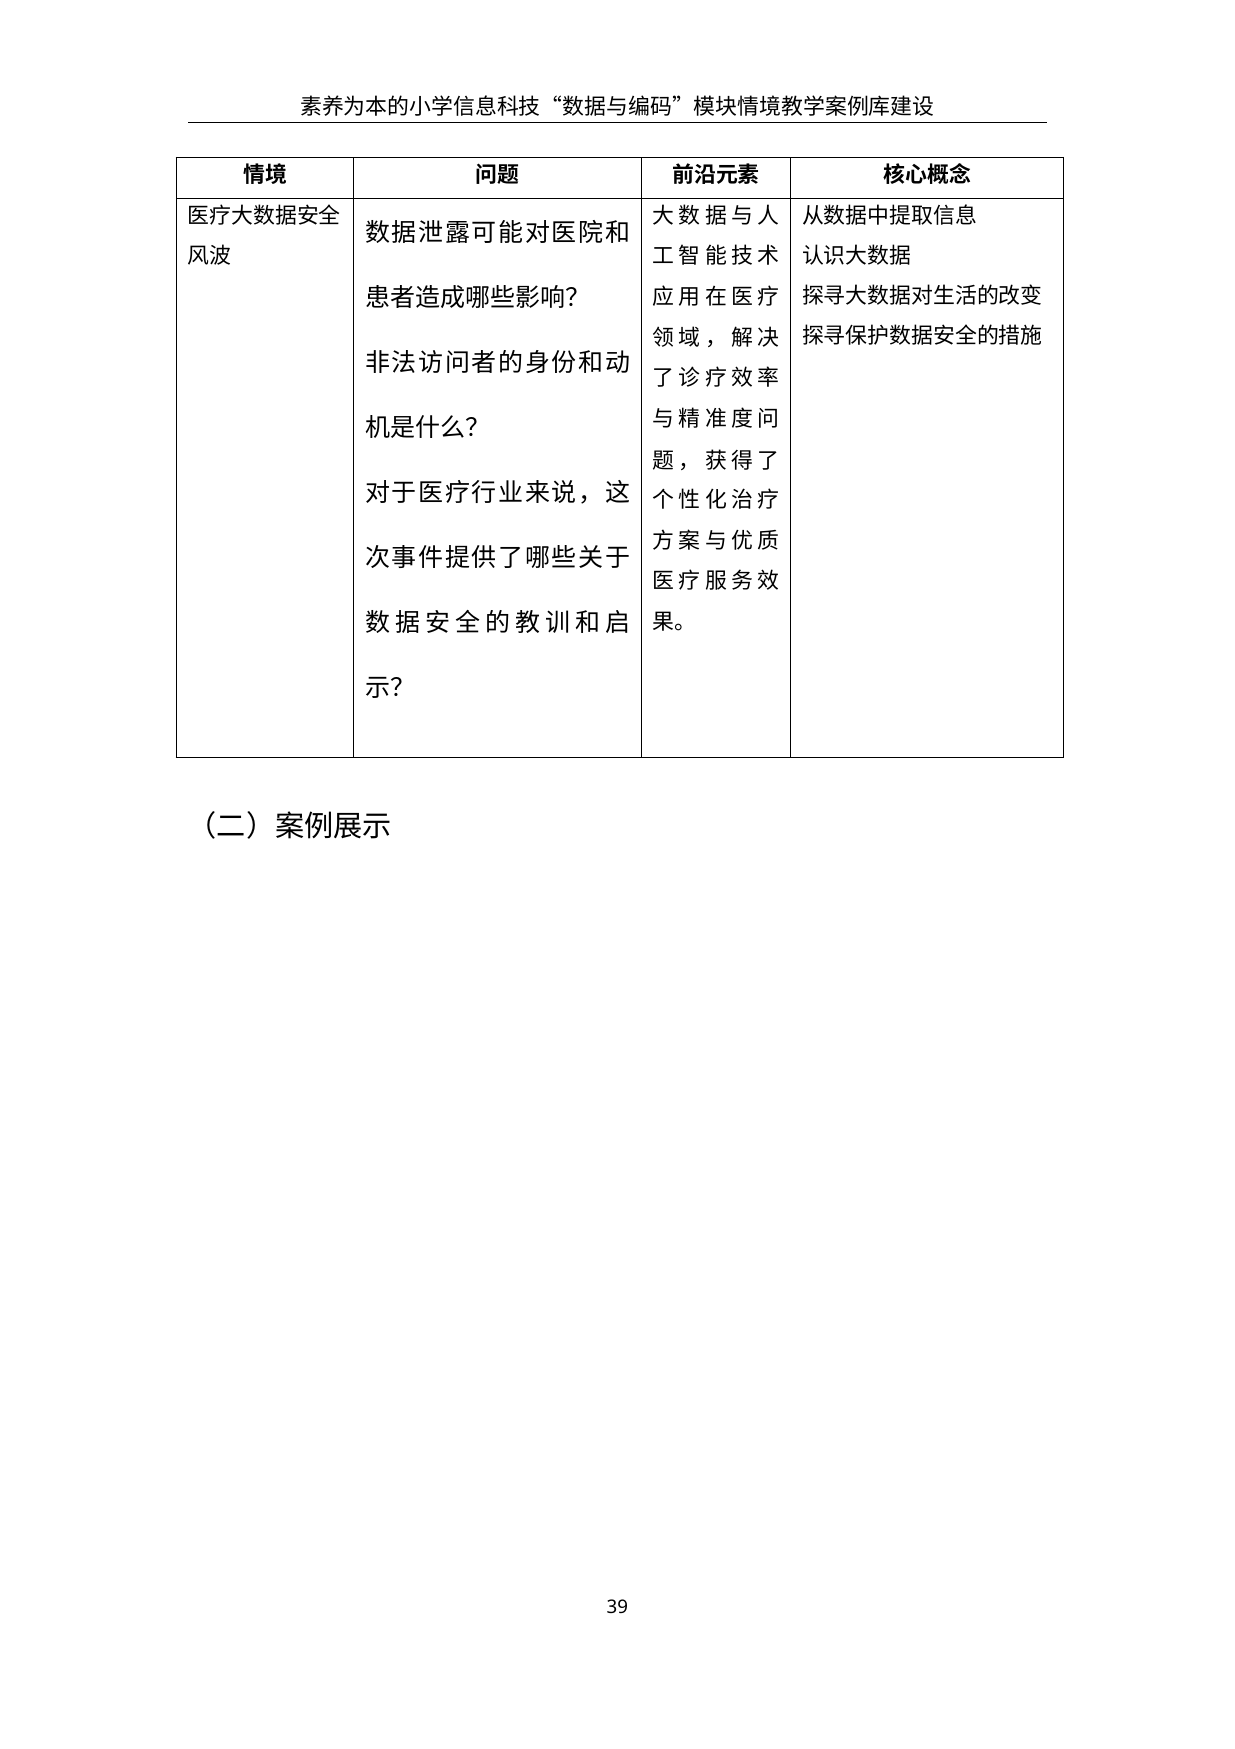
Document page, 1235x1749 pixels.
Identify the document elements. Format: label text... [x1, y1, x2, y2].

table_header 核心概念 [791, 158, 1063, 197]
table_header 情境 [177, 158, 353, 197]
list 案例展示 [187, 791, 1047, 856]
table_header 前沿元素 [642, 158, 790, 197]
table_cell 数据泄露可能对医院和患者造成哪些影响？ 非法访问者的身份和动机是什么？ 对于医疗行业来说，这次事件提供了哪些关于数据安全的教训和启示？ [354, 199, 641, 757]
table_cell 医疗大数据安全风波 [177, 199, 353, 757]
table_header 问题 [354, 158, 641, 197]
table_cell 大数据与人工智能技术应用在医疗领域，解决了诊疗效率与精准度问题，获得了个性化治疗方案与优质医疗服务效果。 [642, 199, 790, 757]
table_cell 从数据中提取信息 认识大数据 探寻大数据对生活的改变 探寻保护数据安全的措施 [791, 199, 1063, 757]
